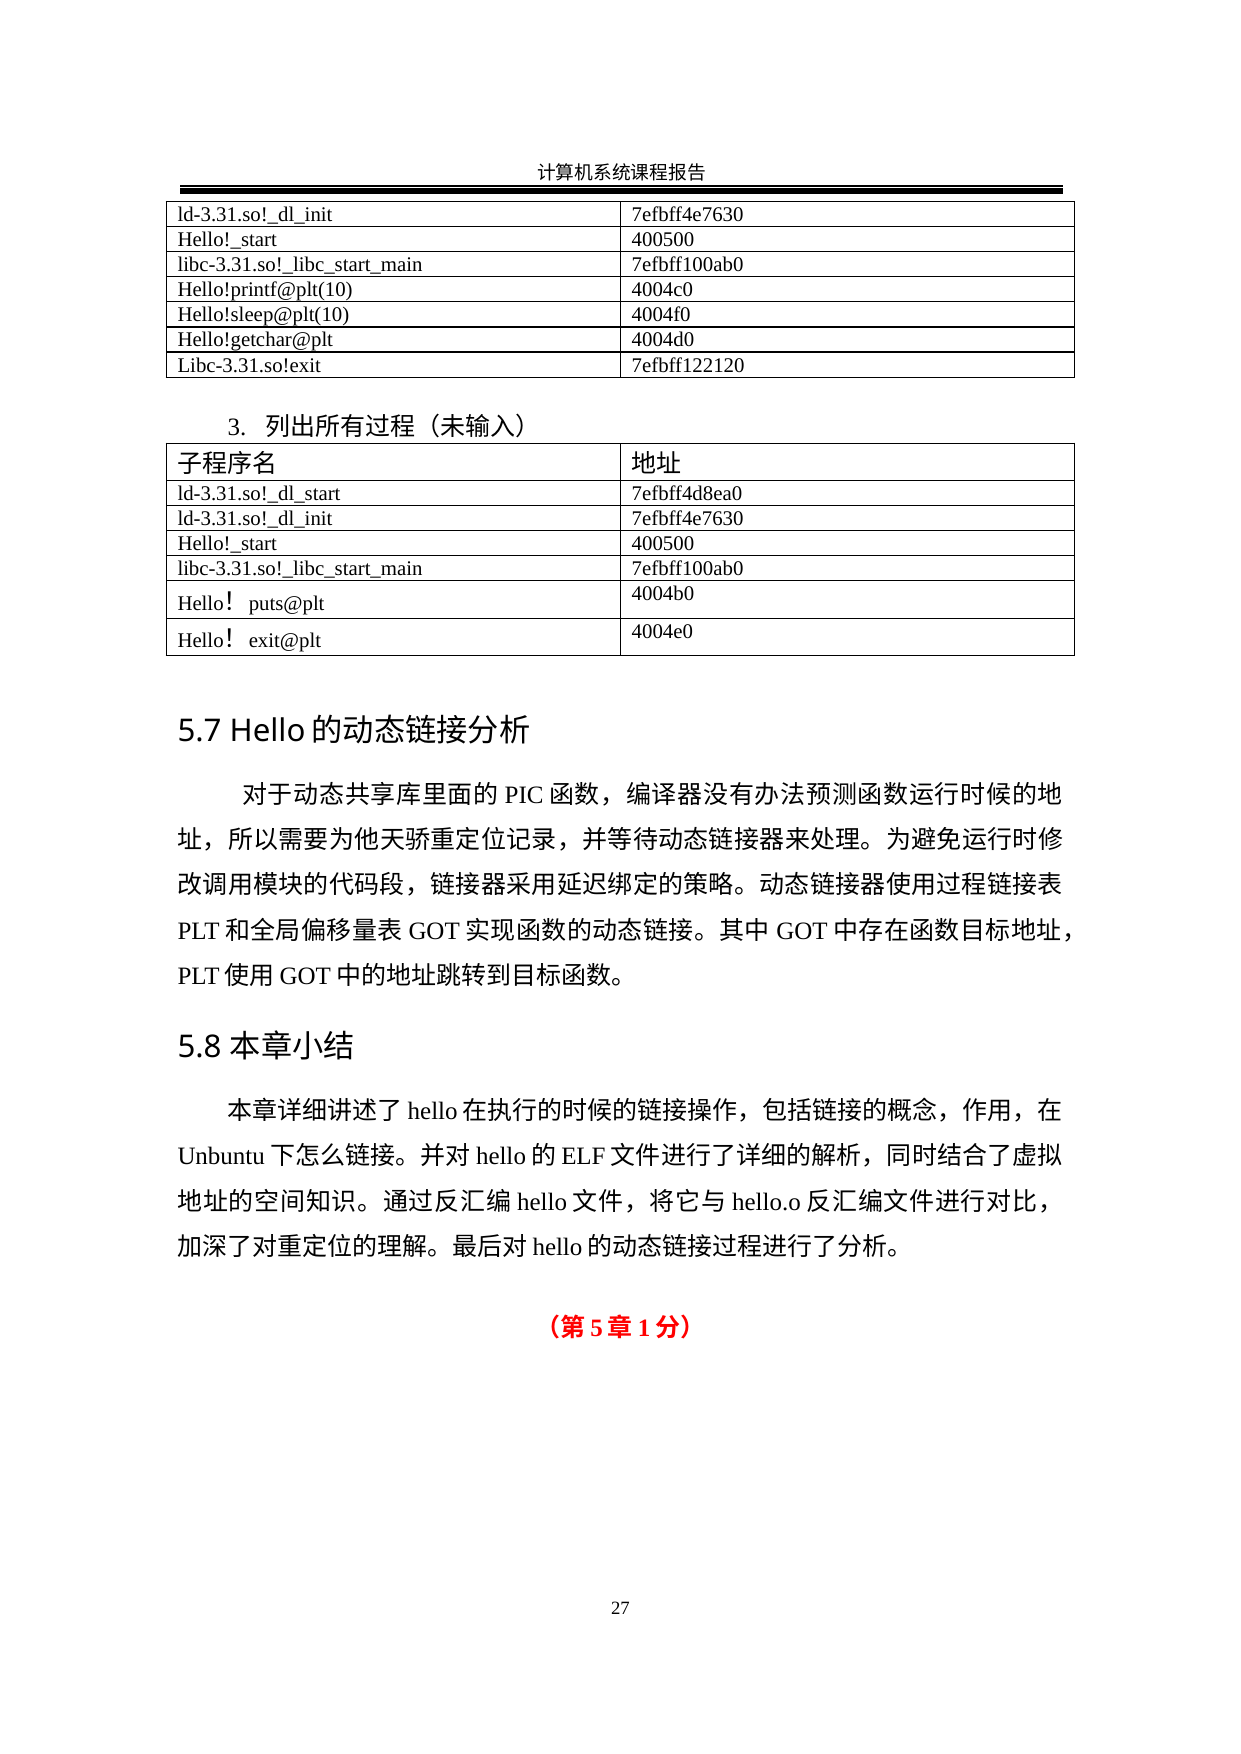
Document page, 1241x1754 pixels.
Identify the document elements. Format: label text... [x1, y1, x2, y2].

text 本章详细讲述了hello在执行的时候的链接操作，包括链接的概念，作用，在Unbuntu下怎么链接。并对hello的ELF文件进行了详细的解析，同时结合了虚拟地址的空间知识。通过反汇编hello文件，将它与hello.o反汇编文件进行对比，加深了对重定位的理解。最后对hello的动态链接过程进行了分析。 [177, 1090, 1063, 1263]
table_cell Hello!_start [167, 227, 620, 251]
table_cell 7efbff100ab0 [621, 252, 1074, 276]
table_cell ld-3.31.so!_dl_init [167, 202, 620, 226]
list 列出所有过程（未输入） [177, 406, 1063, 443]
text （第5章1分） [177, 1308, 1063, 1344]
table_cell Hello!_start [167, 531, 620, 555]
table_cell 7efbff4e7630 [621, 506, 1074, 530]
table_cell 4004f0 [621, 302, 1074, 326]
table_cell Hello！exit@plt [167, 619, 620, 655]
table_cell libc-3.31.so!_libc_start_main [167, 252, 620, 276]
table_cell 7efbff4d8ea0 [621, 481, 1074, 505]
subtitle 5.8 本章小结 [177, 1026, 1063, 1065]
table_cell Hello！puts@plt [167, 581, 620, 618]
table_cell 4004c0 [621, 277, 1074, 301]
table_cell 400500 [621, 531, 1074, 555]
table_cell 7efbff100ab0 [621, 556, 1074, 580]
table_cell 7efbff122120 [621, 353, 1074, 377]
table_header 子程序名 [167, 444, 620, 480]
table_cell 4004e0 [621, 619, 1074, 655]
table_cell ld-3.31.so!_dl_init [167, 506, 620, 530]
table_cell 4004b0 [621, 581, 1074, 618]
table_header 地址 [621, 444, 1074, 480]
table_cell Hello!getchar@plt [167, 328, 620, 351]
table_cell 7efbff4e7630 [621, 202, 1074, 226]
text 对于动态共享库里面的PIC函数，编译器没有办法预测函数运行时候的地址，所以需要为他天骄重定位记录，并等待动态链接器来处理。为避免运行时修改调用模块的代码段，链接器采用延迟绑定的策略。动态链接器使用过程链接表PLT和全局偏移量表GOT实现函数的动态链接。其中GOT中存在函数目标地址，PLT使用GOT中的地址跳转到目标函数。 [177, 774, 1063, 992]
table_cell ld-3.31.so!_dl_start [167, 481, 620, 505]
table_cell 4004d0 [621, 328, 1074, 351]
table_cell libc-3.31.so!_libc_start_main [167, 556, 620, 580]
subtitle 5.7 Hello的动态链接分析 [177, 710, 1063, 749]
table_cell Libc-3.31.so!exit [167, 353, 620, 377]
table_cell 400500 [621, 227, 1074, 251]
table_cell Hello!sleep@plt(10) [167, 302, 620, 326]
table_cell Hello!printf@plt(10) [167, 277, 620, 301]
